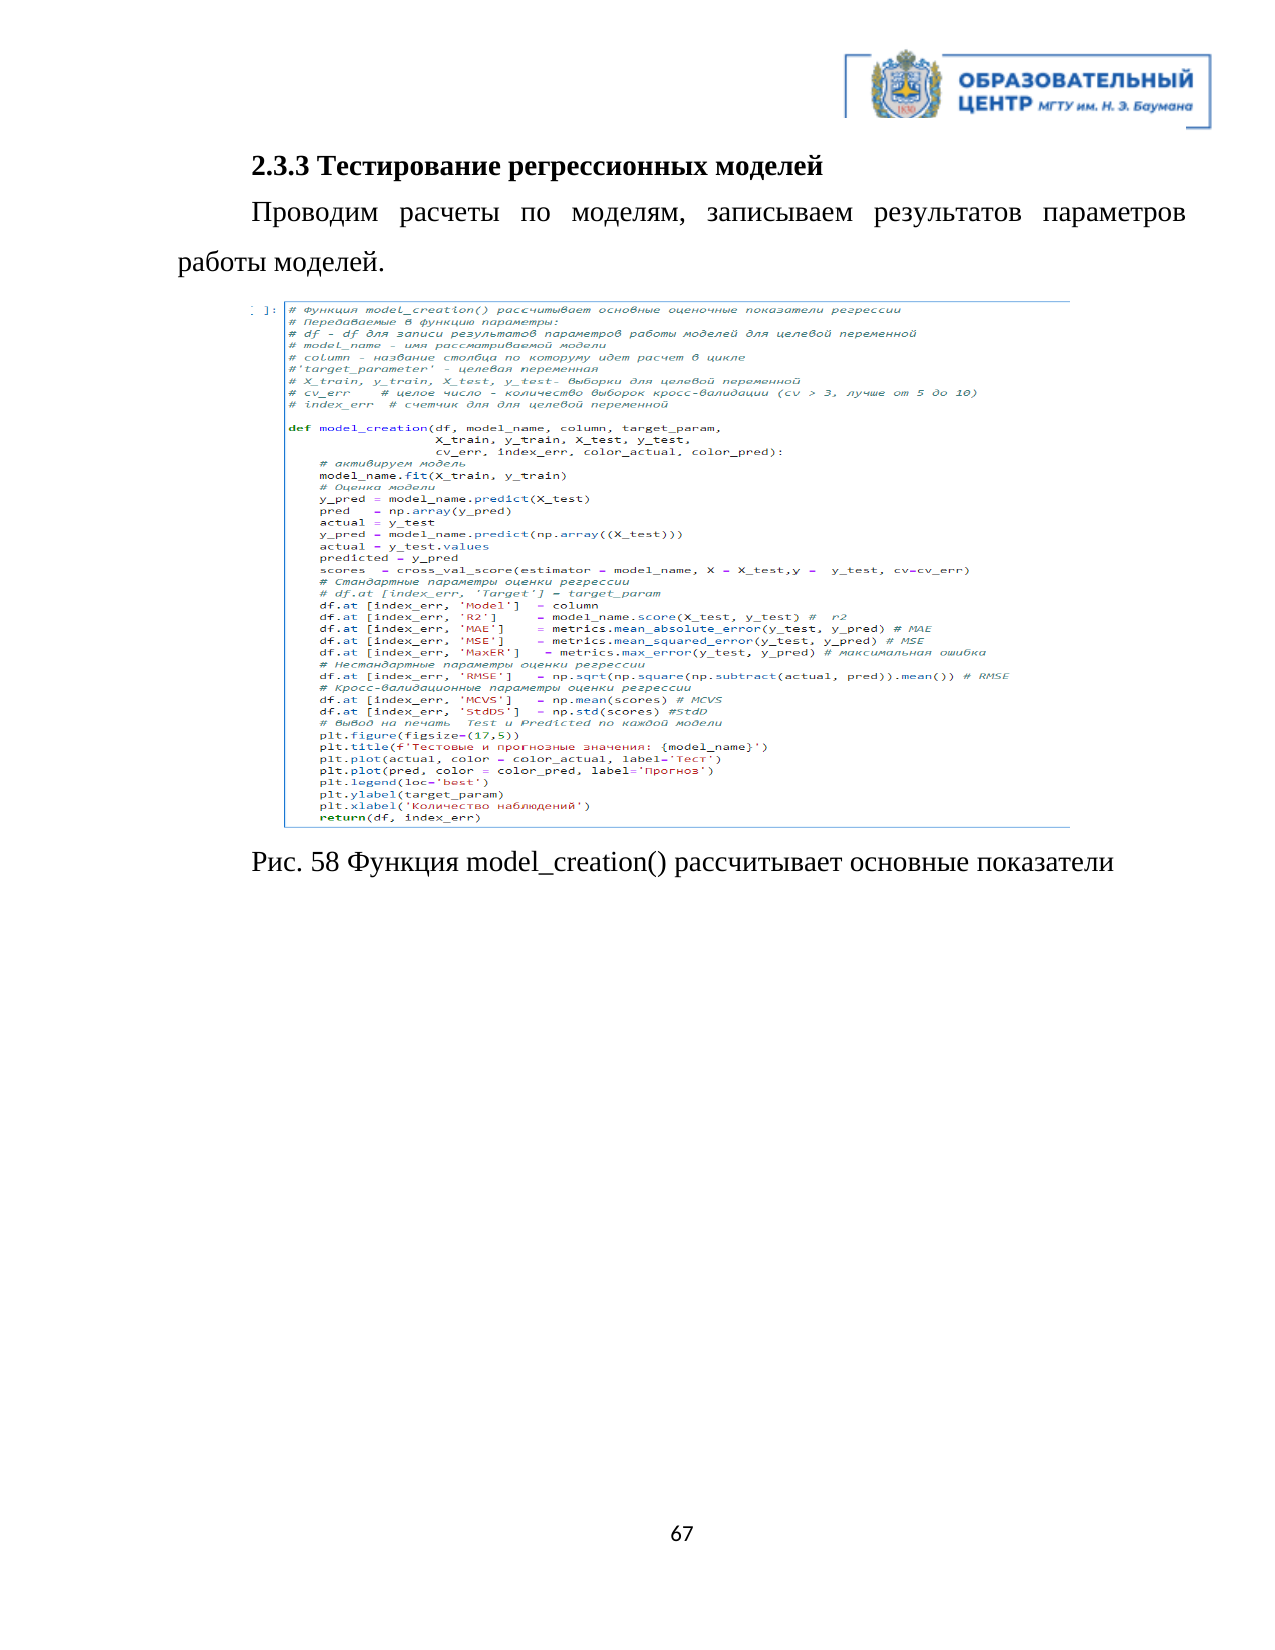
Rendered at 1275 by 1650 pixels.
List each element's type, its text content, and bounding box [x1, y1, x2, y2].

subtitle 2.3.3 Тестирование регрессионных моделей [177, 118, 1186, 182]
text Проводим расчеты по моделям, записываем результатов параметров работы моделей. [177, 194, 1186, 278]
picture [251, 295, 1070, 828]
text Рис. 58 Функция model_creation() рассчитывает основные показатели [177, 844, 1186, 878]
picture [814, 26, 1262, 149]
